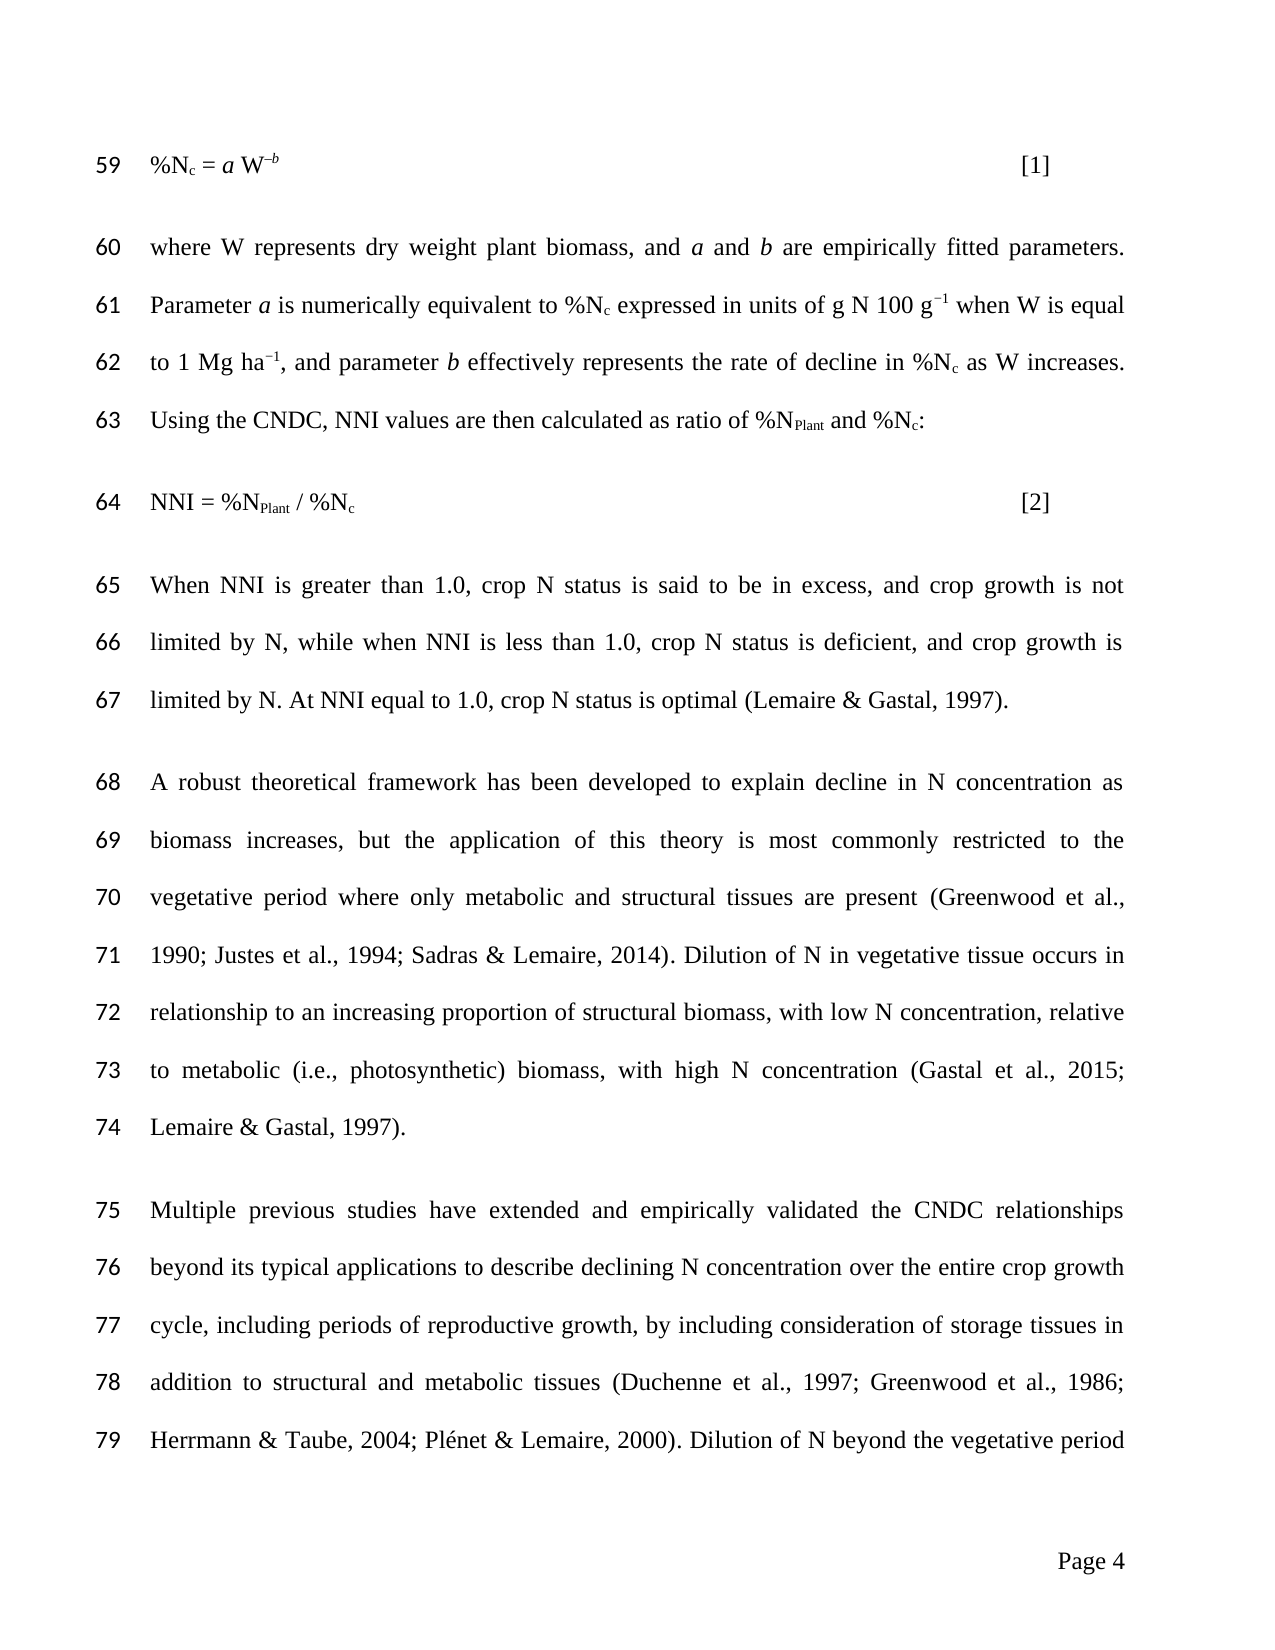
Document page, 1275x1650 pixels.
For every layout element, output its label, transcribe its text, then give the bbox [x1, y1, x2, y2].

text NNI = %NPlant / %Nc [2] [150, 487, 1125, 516]
text When NNI is greater than 1.0, crop N status is said to be in excess, and crop growth is not limited by N, while when NNI is less than 1.0, crop N status is deficient, and crop growth is limited by N. At NNI equal to 1.0, crop N status is optimal (Lemaire & Gastal, 1997). [150, 570, 1125, 714]
text A robust theoretical framework has been developed to explain decline in N concentration as biomass increases, but the application of this theory is most commonly restricted to the vegetative period where only metabolic and structural tissues are present (Greenwood et al., 1990; Justes et al., 1994; Sadras & Lemaire, 2014). Dilution of N in vegetative tissue occurs in relationship to an increasing proportion of structural biomass, with low N concentration, relative to metabolic (i.e., photosynthetic) biomass, with high N concentration (Gastal et al., 2015; Lemaire & Gastal, 1997). [150, 767, 1125, 1141]
text where W represents dry weight plant biomass, and a and b are empirically fitted parameters. Parameter a is numerically equivalent to %Nc expressed in units of g N 100 g−1 when W is equal to 1 Mg ha−1, and parameter b effectively represents the rate of decline in %Nc as W increases. Using the CNDC, NNI values are then calculated as ratio of %NPlant and %Nc: [150, 232, 1125, 434]
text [150, 1195, 1125, 1454]
text %Nc = a W–b [1] [150, 150, 1125, 179]
